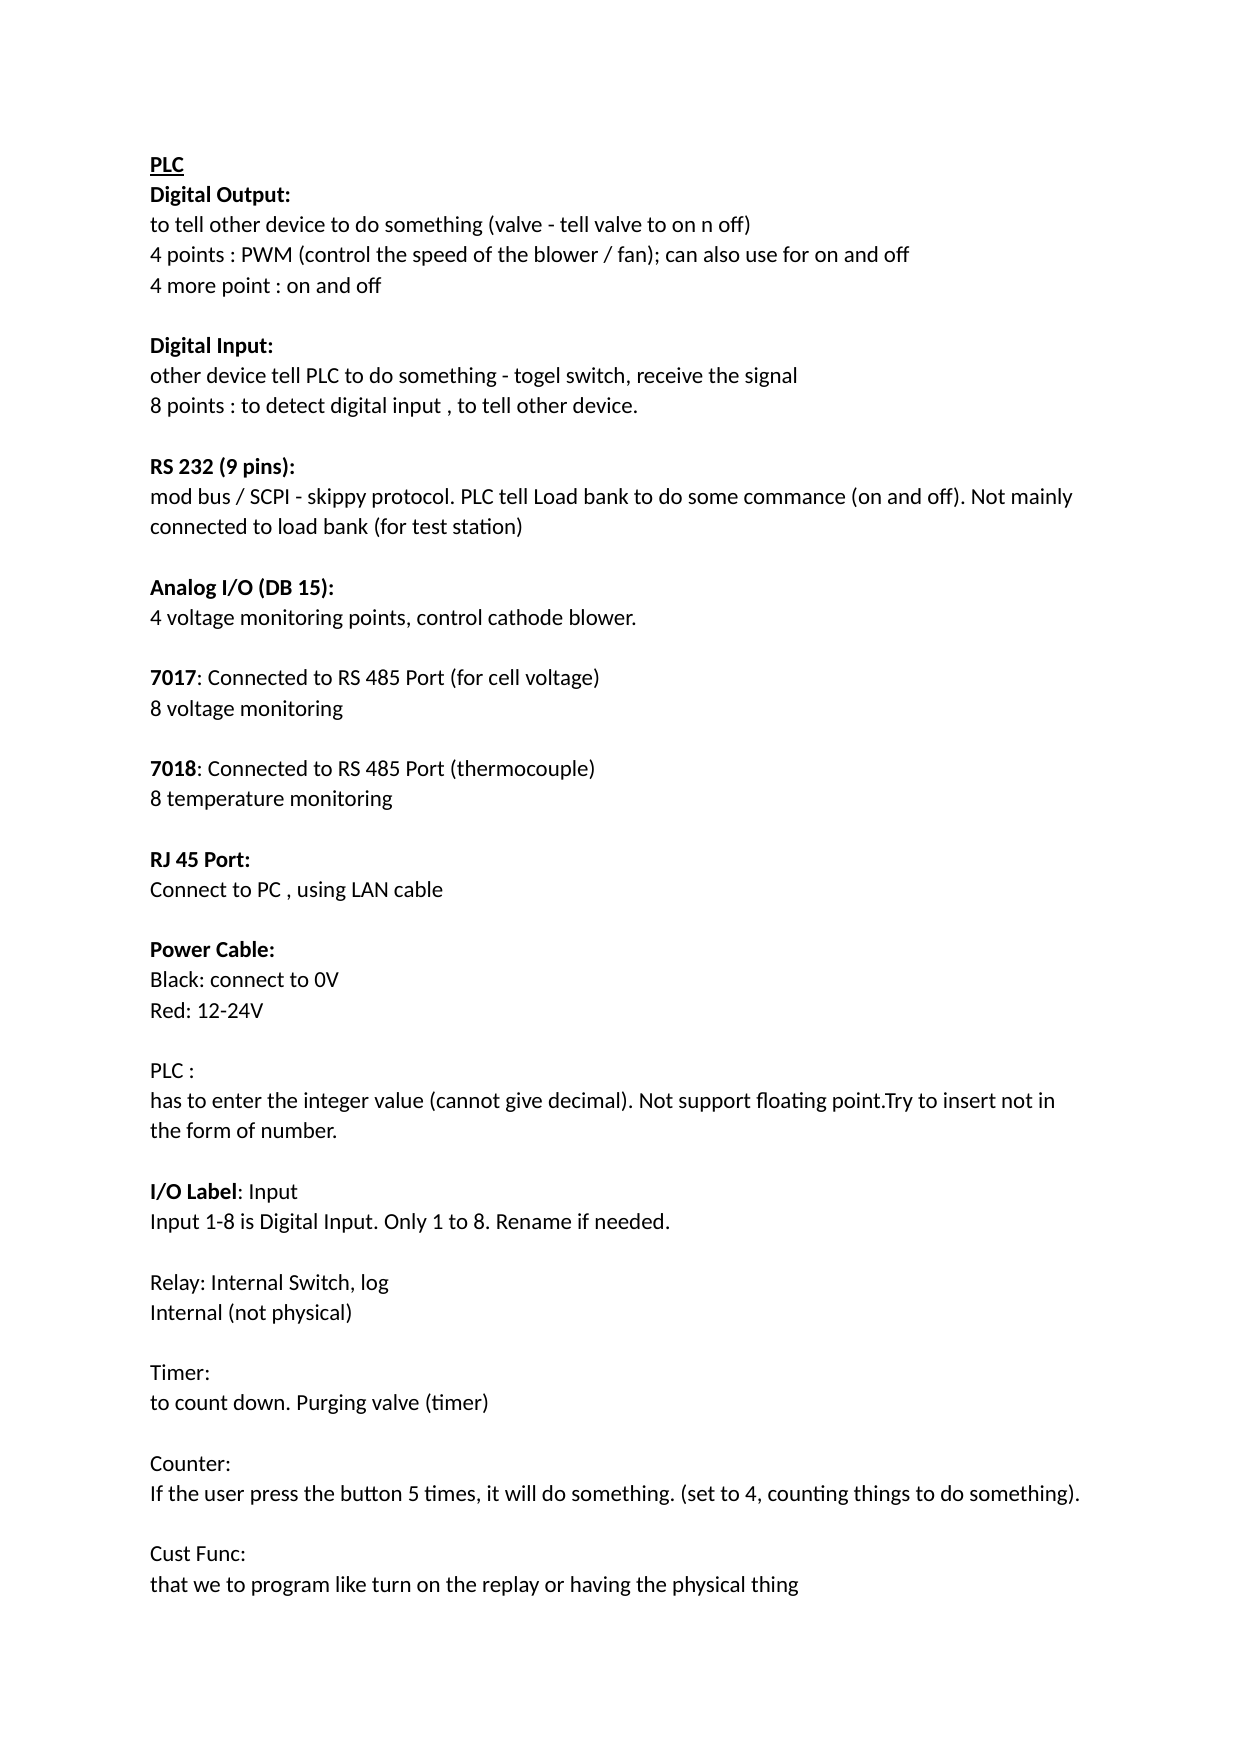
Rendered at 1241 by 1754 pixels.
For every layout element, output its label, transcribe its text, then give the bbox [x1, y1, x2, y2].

text Power Cable: [150, 935, 1090, 963]
text 7018: Connected to RS 485 Port (thermocouple) [150, 754, 1090, 782]
text 4 more point : on and off [150, 271, 1090, 299]
text Black: connect to 0V [150, 966, 1090, 994]
text PLC : [150, 1056, 1090, 1084]
text I/O Label: Input [150, 1177, 1090, 1205]
text Internal (not physical) [150, 1298, 1090, 1326]
text 8 temperature monitoring [150, 784, 1090, 812]
text 8 voltage monitoring [150, 694, 1090, 722]
text RJ 45 Port: [150, 845, 1090, 873]
text Connect to PC , using LAN cable [150, 875, 1090, 903]
text that we to program like turn on the replay or having the physical thing [150, 1570, 1090, 1598]
text Timer: [150, 1358, 1090, 1386]
text Relay: Internal Switch, log [150, 1268, 1090, 1296]
text PLC [150, 150, 1090, 178]
text 7017: Connected to RS 485 Port (for cell voltage) [150, 663, 1090, 692]
text Cust Func: [150, 1539, 1090, 1568]
text 8 points : to detect digital input , to tell other device. [150, 392, 1090, 420]
text other device tell PLC to do something - togel switch, receive the signal [150, 361, 1090, 389]
text to count down. Purging valve (timer) [150, 1388, 1090, 1417]
text Digital Output: [150, 180, 1090, 208]
text has to enter the integer value (cannot give decimal). Not support floating point.Try to insert not in the form of number. [150, 1086, 1090, 1145]
text to tell other device to do something (valve - tell valve to on n off) [150, 210, 1090, 238]
text mod bus / SCPI - skippy protocol. PLC tell Load bank to do some commance (on and off). Not mainly connected to load bank (for test station) [150, 482, 1090, 541]
text Input 1-8 is Digital Input. Only 1 to 8. Rename if needed. [150, 1207, 1090, 1235]
text 4 voltage monitoring points, control cathode blower. [150, 603, 1090, 631]
text Analog I/O (DB 15): [150, 573, 1090, 601]
text Counter: [150, 1449, 1090, 1477]
text If the user press the button 5 times, it will do something. (set to 4, counting things to do something). [150, 1479, 1090, 1507]
text Red: 12-24V [150, 996, 1090, 1024]
text 4 points : PWM (control the speed of the blower / fan); can also use for on and off [150, 241, 1090, 269]
text RS 232 (9 pins): [150, 452, 1090, 480]
text Digital Input: [150, 331, 1090, 359]
